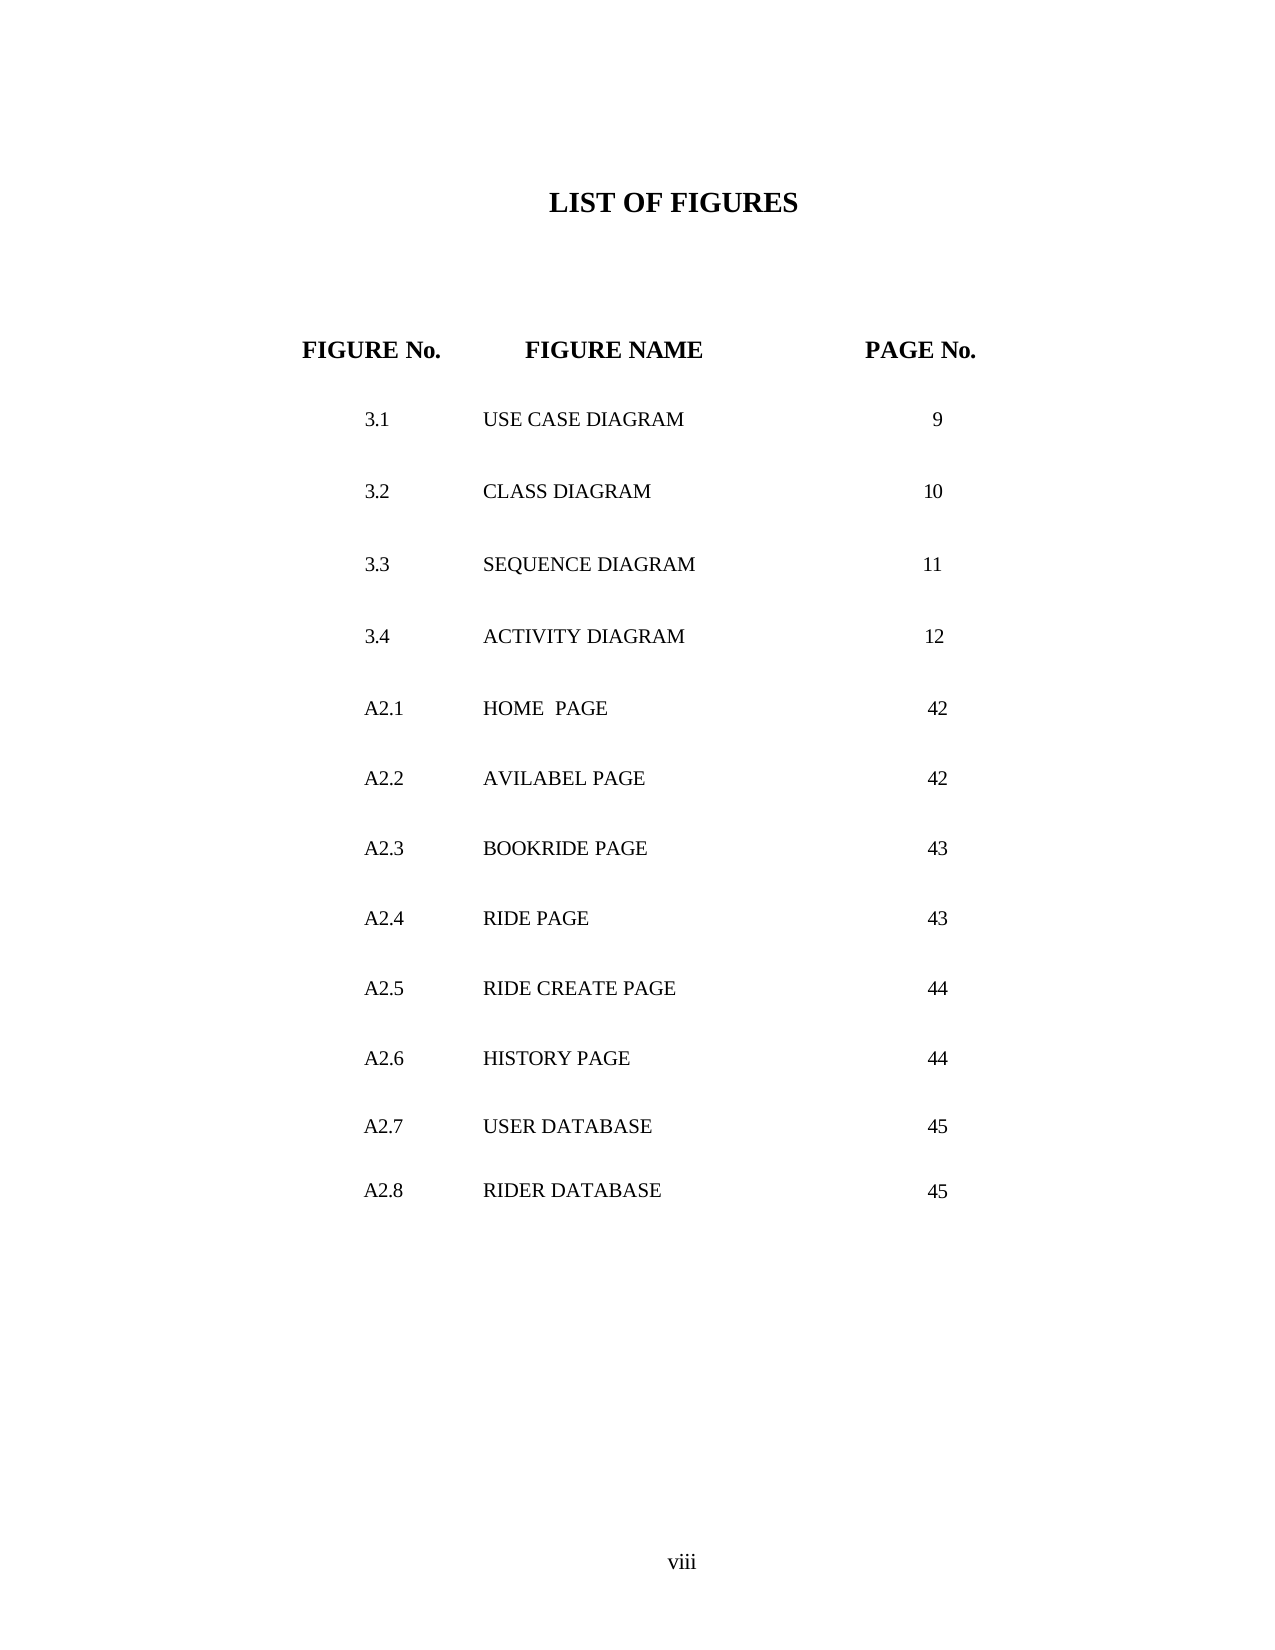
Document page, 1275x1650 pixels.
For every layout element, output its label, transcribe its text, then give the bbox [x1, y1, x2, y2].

table_cell A2.1 [297, 673, 462, 743]
table_cell 42 [785, 673, 982, 743]
table_cell RIDE CREATE PAGE [462, 953, 785, 1023]
table_cell HISTORY PAGE [462, 1023, 785, 1092]
table_cell 12 [785, 601, 982, 672]
table_cell A2.7 A2.8 [297, 1093, 462, 1330]
table_cell HOME PAGE [462, 673, 785, 743]
table_cell A2.6 [297, 1023, 462, 1092]
table_cell 3.3 [297, 528, 462, 601]
table_cell 3.4 [297, 601, 462, 672]
table_cell 9 [785, 386, 982, 456]
table_cell 10 [785, 456, 982, 528]
table_cell A2.4 [297, 883, 462, 953]
table_cell ACTIVITY DIAGRAM [462, 601, 785, 672]
table_cell CLASS DIAGRAM [462, 456, 785, 528]
table_cell 3.2 [297, 456, 462, 528]
table_cell USE CASE DIAGRAM [462, 386, 785, 456]
table_cell RIDE PAGE [462, 883, 785, 953]
table_cell 43 [785, 883, 982, 953]
table_cell SEQUENCE DIAGRAM [462, 528, 785, 601]
text LIST OF FIGURES [187, 185, 1160, 219]
table_cell BOOKRIDE PAGE [462, 813, 785, 883]
table_cell A2.5 [297, 953, 462, 1023]
table_header FIGURE NAME [462, 337, 785, 386]
table_cell 44 [785, 1023, 982, 1092]
table_cell A2.3 [297, 813, 462, 883]
table_header FIGURE No. [297, 337, 462, 386]
table_header PAGE No. [785, 337, 982, 386]
table_cell 3.1 [297, 386, 462, 456]
table_cell 11 [785, 528, 982, 601]
table_cell 45 45 [785, 1093, 982, 1330]
table_cell 43 [785, 813, 982, 883]
table_cell AVILABEL PAGE [462, 743, 785, 813]
table_cell 42 [785, 743, 982, 813]
table_cell 44 [785, 953, 982, 1023]
table_cell USER DATABASE RIDER DATABASE [462, 1093, 785, 1330]
table_cell A2.2 [297, 743, 462, 813]
